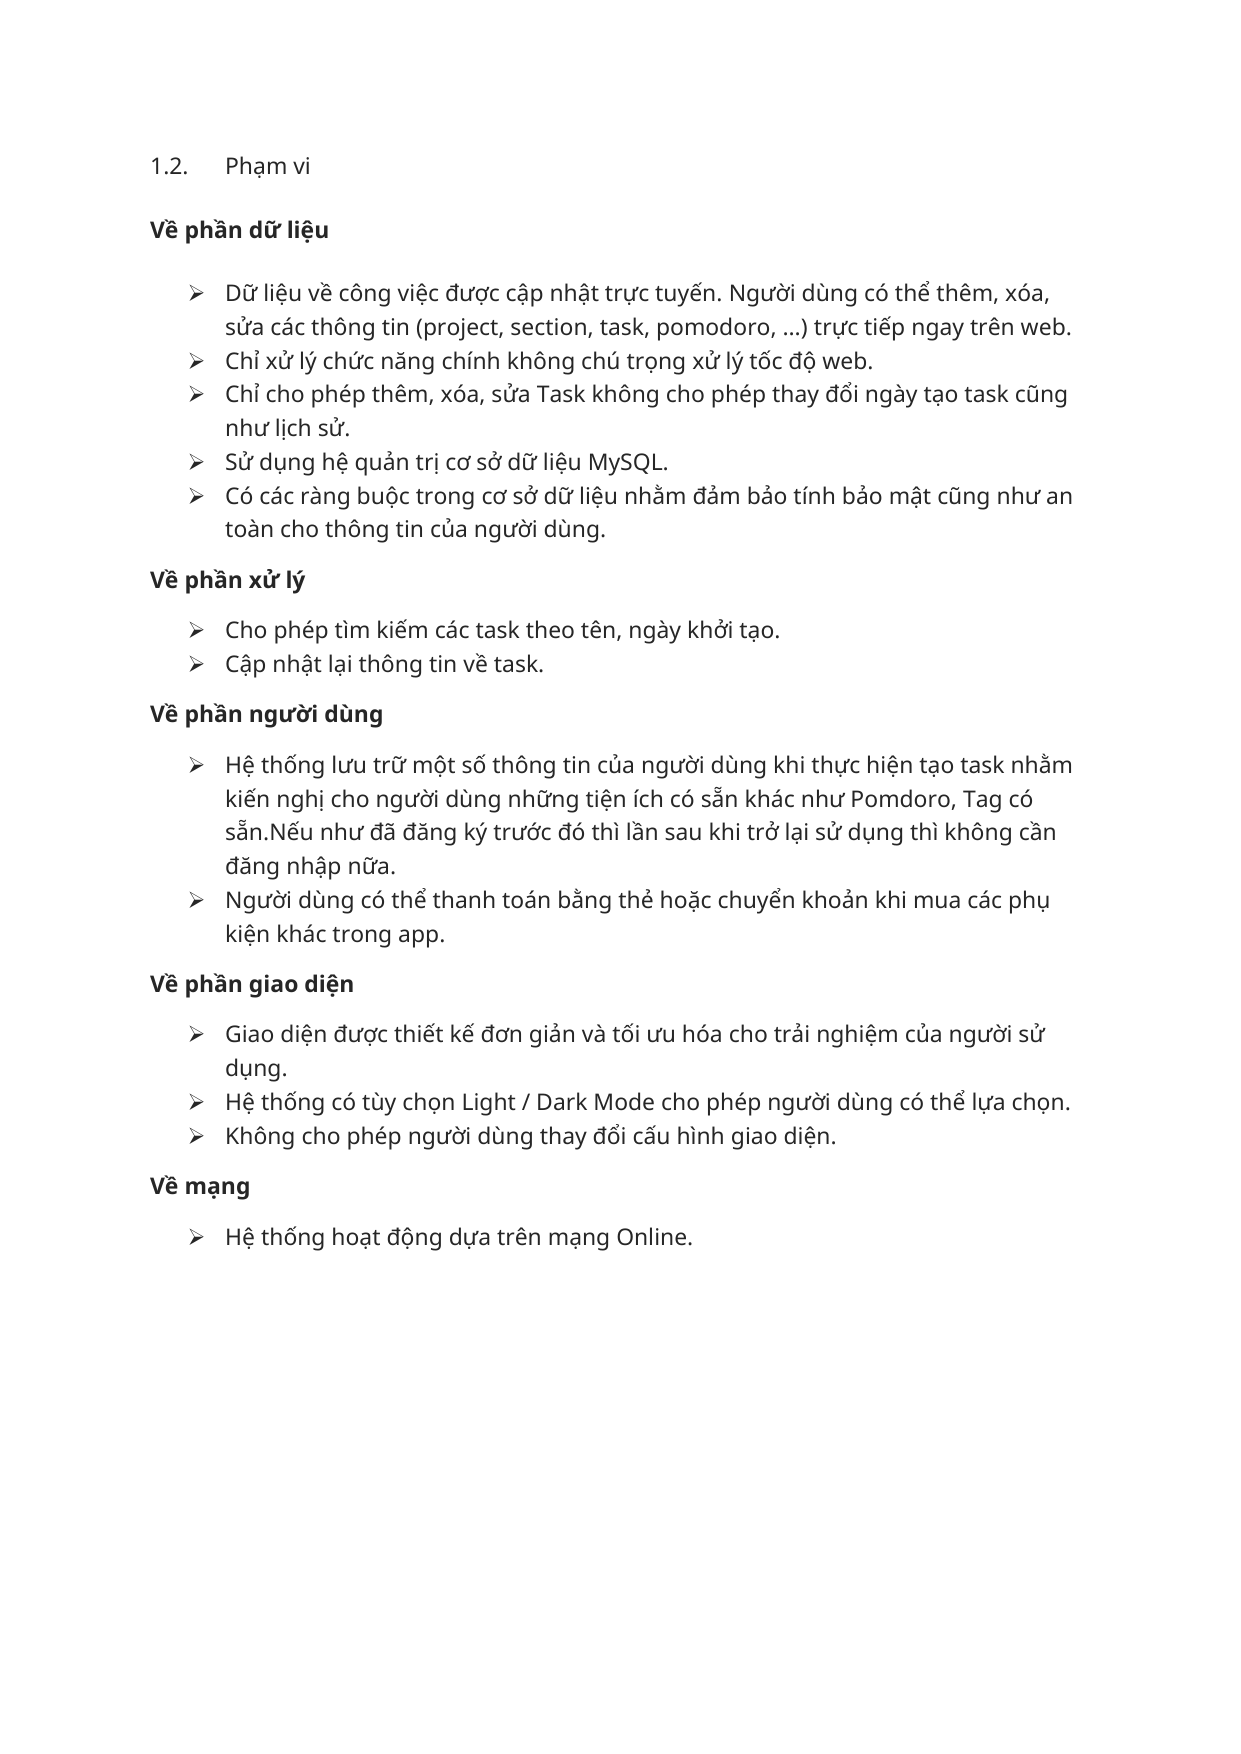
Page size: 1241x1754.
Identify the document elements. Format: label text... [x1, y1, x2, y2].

text Về phần dữ liệu [150, 213, 1090, 245]
list Dữ liệu về công việc được cập nhật trực tuyến. Người dùng có thể thêm, xóa, sửa các thông tin (project, section, task, pomodoro, …) trực tiếp ngay trên web. [187, 277, 1090, 342]
text Về phần người dùng [150, 698, 1090, 729]
text Về mạng [150, 1170, 1090, 1201]
list Người dùng có thể thanh toán bằng thẻ hoặc chuyển khoản khi mua các phụ kiện khác trong app. [187, 884, 1090, 949]
list Giao diện được thiết kế đơn giản và tối ưu hóa cho trải nghiệm của người sử dụng. [187, 1018, 1090, 1083]
list Hệ thống hoạt động dựa trên mạng Online. [187, 1220, 1090, 1252]
list Phạm vi [150, 150, 1090, 181]
text Về phần xử lý [150, 564, 1090, 595]
list Không cho phép người dùng thay đổi cấu hình giao diện. [187, 1119, 1090, 1151]
list Chỉ cho phép thêm, xóa, sửa Task không cho phép thay đổi ngày tạo task cũng như lịch sử. [187, 378, 1090, 443]
list Chỉ xử lý chức năng chính không chú trọng xử lý tốc độ web. [187, 344, 1090, 376]
list Cho phép tìm kiếm các task theo tên, ngày khởi tạo. [187, 614, 1090, 645]
list Hệ thống lưu trữ một số thông tin của người dùng khi thực hiện tạo task nhằm kiến nghị cho người dùng những tiện ích có sẵn khác như Pomdoro, Tag có sẵn.Nếu như đã đăng ký trước đó thì lần sau khi trở lại sử dụng thì không cần đăng nhập nữa. [187, 749, 1090, 881]
list Hệ thống có tùy chọn Light / Dark Mode cho phép người dùng có thể lựa chọn. [187, 1086, 1090, 1117]
list Sử dụng hệ quản trị cơ sở dữ liệu MySQL. [187, 446, 1090, 477]
list Có các ràng buộc trong cơ sở dữ liệu nhằm đảm bảo tính bảo mật cũng như an toàn cho thông tin của người dùng. [187, 479, 1090, 544]
text Về phần giao diện [150, 968, 1090, 999]
list Cập nhật lại thông tin về task. [187, 648, 1090, 679]
